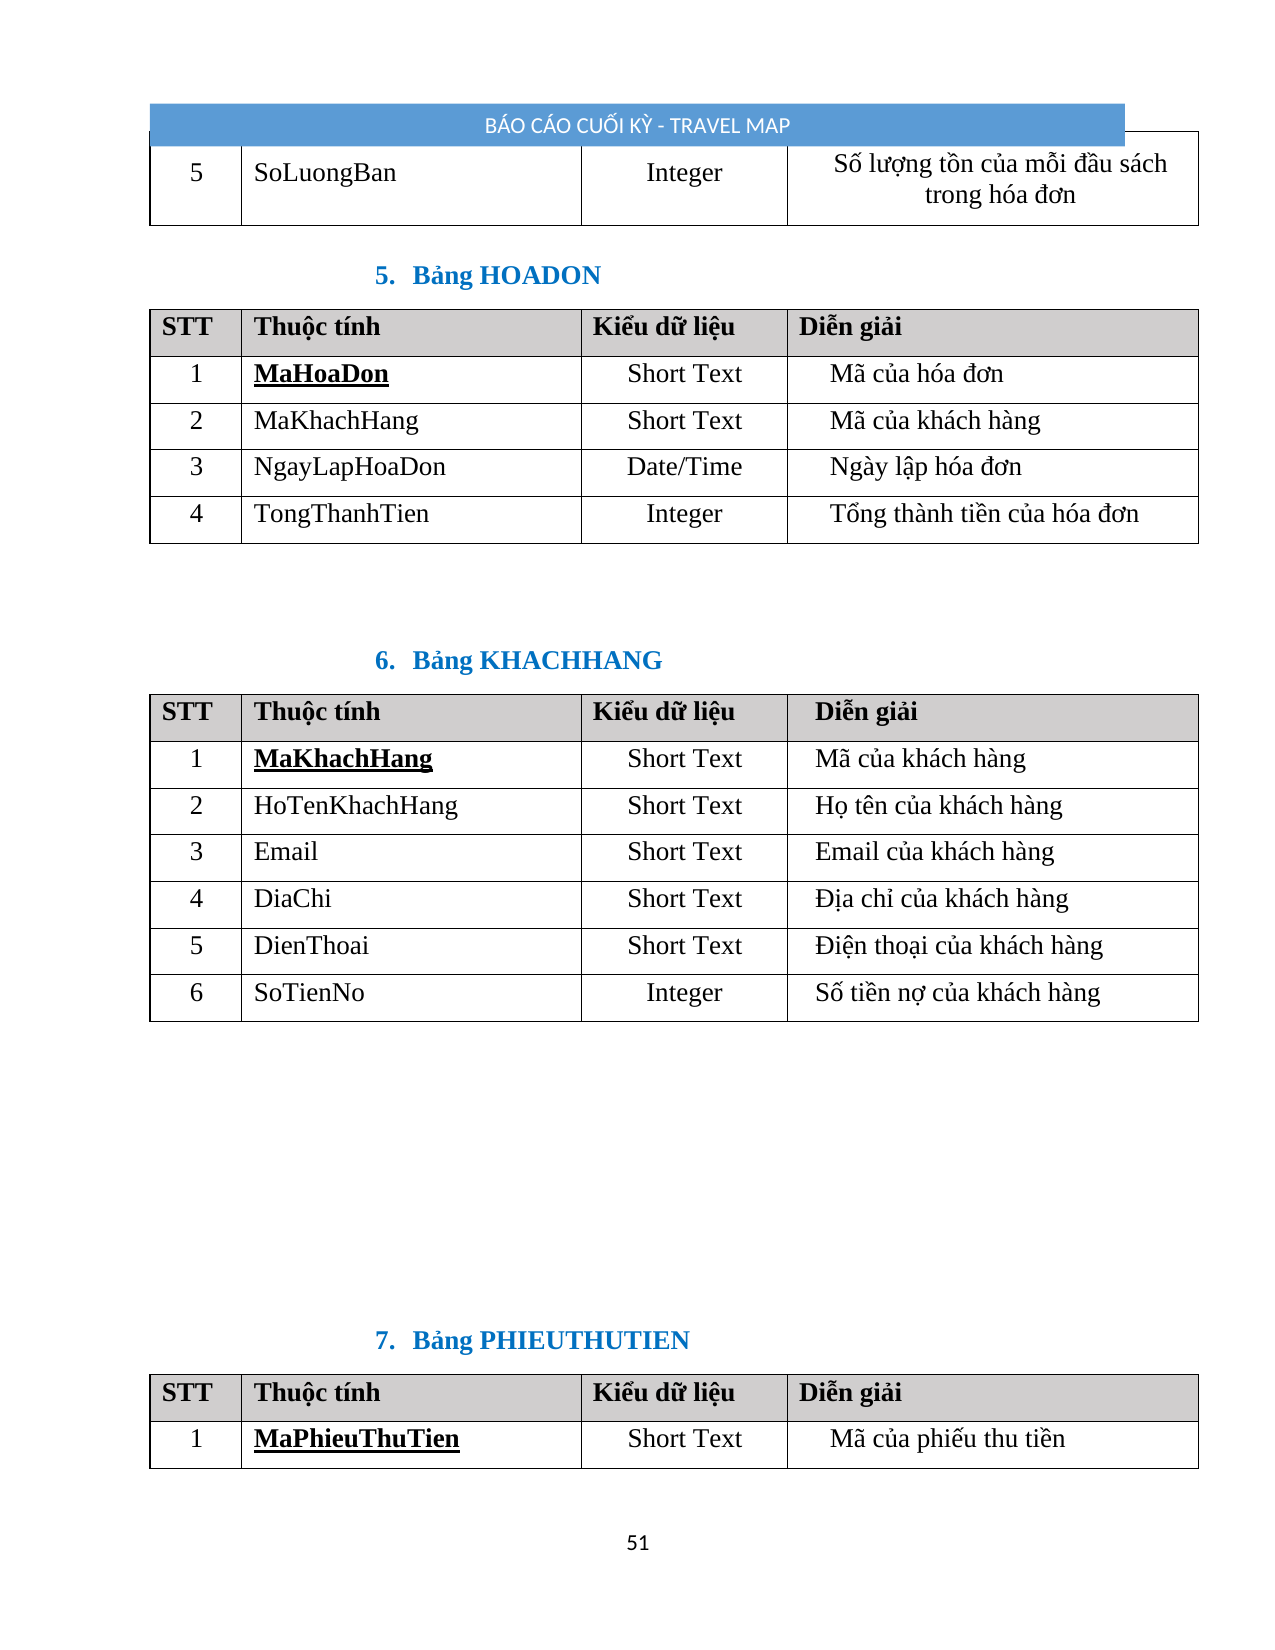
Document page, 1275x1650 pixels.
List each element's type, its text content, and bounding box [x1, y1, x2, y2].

table_cell MaKhachHang [242, 404, 581, 449]
table_cell 1 [151, 1422, 241, 1468]
table_cell 1 [151, 357, 241, 403]
table_cell Tổng thành tiền của hóa đơn [788, 497, 1198, 543]
list Bảng KHACHHANG [375, 644, 1125, 675]
table_cell MaHoaDon [242, 357, 581, 403]
table_header STT [151, 1375, 241, 1421]
table_header Diễn giải [788, 1375, 1198, 1421]
table_cell 3 [151, 835, 241, 881]
table_header STT [151, 695, 241, 741]
table_cell Short Text [582, 835, 787, 881]
table_cell MaKhachHang [242, 742, 581, 788]
table_cell 6 [151, 975, 241, 1021]
table_cell Date/Time [582, 450, 787, 496]
table_cell Mã của phiếu thu tiền [788, 1422, 1198, 1468]
table_cell 1 [151, 742, 241, 788]
table_cell 2 [151, 789, 241, 834]
table_cell Short Text [582, 404, 787, 449]
table_cell Integer [582, 147, 787, 224]
table_header Kiểu dữ liệu [582, 695, 787, 741]
table_cell Mã của hóa đơn [788, 357, 1198, 403]
table_cell Số lượng tồn của mỗi đầu sách trong hóa đơn [788, 132, 1198, 224]
table_cell 4 [151, 882, 241, 928]
table_header Thuộc tính [242, 1375, 581, 1421]
table_header Thuộc tính [242, 310, 581, 356]
table_header Kiểu dữ liệu [582, 1375, 787, 1421]
list Bảng PHIEUTHUTIEN [375, 1324, 1125, 1355]
table_cell 3 [151, 450, 241, 496]
table_header Diễn giải [788, 310, 1198, 356]
table_header Thuộc tính [242, 695, 581, 741]
table_cell MaPhieuThuTien [242, 1422, 581, 1468]
table_cell Short Text [582, 357, 787, 403]
table_cell 5 [151, 147, 241, 224]
table_cell Short Text [582, 742, 787, 788]
table_header STT [151, 310, 241, 356]
table_cell Điện thoại của khách hàng [788, 929, 1198, 974]
table_cell HoTenKhachHang [242, 789, 581, 834]
table_cell Mã của khách hàng [788, 742, 1198, 788]
table_cell Số tiền nợ của khách hàng [788, 975, 1198, 1021]
table_cell Ngày lập hóa đơn [788, 450, 1198, 496]
table_cell Short Text [582, 789, 787, 834]
list Bảng HOADON [375, 259, 1125, 290]
table_cell SoLuongBan [242, 147, 581, 224]
table_cell SoTienNo [242, 975, 581, 1021]
table_header Kiểu dữ liệu [582, 310, 787, 356]
table_cell DiaChi [242, 882, 581, 928]
table_cell TongThanhTien [242, 497, 581, 543]
table_cell Short Text [582, 929, 787, 974]
table_cell NgayLapHoaDon [242, 450, 581, 496]
table_cell 5 [151, 929, 241, 974]
table_cell Integer [582, 975, 787, 1021]
table_cell 4 [151, 497, 241, 543]
table_header Diễn giải [788, 695, 1198, 741]
table_cell Email của khách hàng [788, 835, 1198, 881]
table_cell Short Text [582, 882, 787, 928]
table_cell Địa chỉ của khách hàng [788, 882, 1198, 928]
table_cell Email [242, 835, 581, 881]
table_cell Mã của khách hàng [788, 404, 1198, 449]
table_cell DienThoai [242, 929, 581, 974]
table_cell Short Text [582, 1422, 787, 1468]
table_cell Integer [582, 497, 787, 543]
table_cell Họ tên của khách hàng [788, 789, 1198, 834]
table_cell 2 [151, 404, 241, 449]
